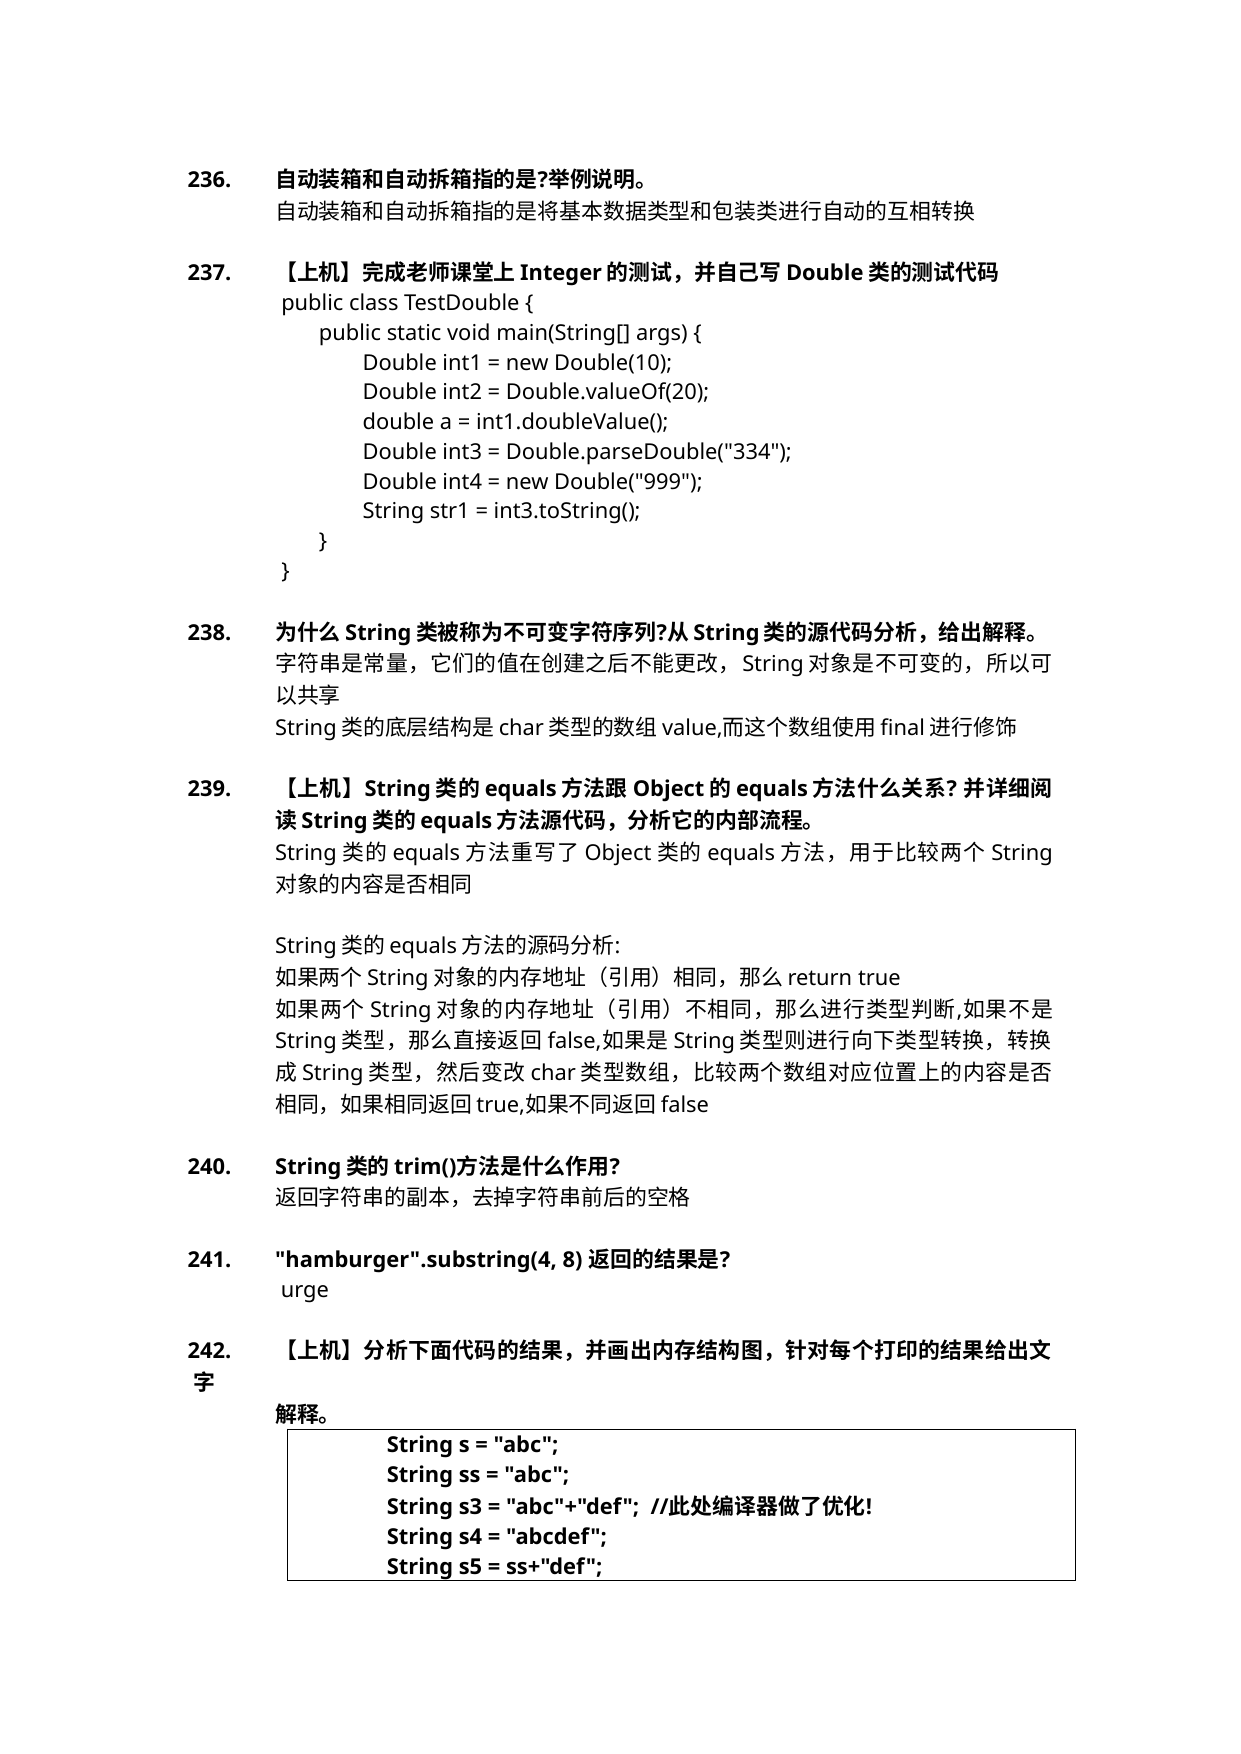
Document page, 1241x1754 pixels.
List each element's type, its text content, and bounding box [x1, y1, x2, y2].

text urge [275, 1274, 1053, 1303]
text 返回字符串的副本，去掉字符串前后的空格 [275, 1180, 1053, 1212]
text } [237, 555, 1053, 585]
text 如果两个String对象的内存地址（引用）相同，那么return true [275, 960, 1053, 992]
list "hamburger".substring(4, 8) 返回的结果是? [187, 1242, 1053, 1274]
text String类的底层结构是char类型的数组value,而这个数组使用final进行修饰 [275, 710, 1053, 742]
text Double int3 = Double.parseDouble("334"); [237, 436, 1053, 466]
text Double int1 = new Double(10); [237, 347, 1053, 376]
text } [237, 525, 1053, 555]
text public static void main(String[] args) { [237, 317, 1053, 347]
list 为什么String类被称为不可变字符序列?从String类的源代码分析，给出解释。 [187, 615, 1053, 646]
text Double int2 = Double.valueOf(20); [237, 376, 1053, 406]
list 【上机】String类的equals方法跟Object的equals方法什么关系? 并详细阅 读String类的equals方法源代码，分析它的内部流程。 [187, 771, 1053, 835]
text public class TestDouble { [237, 287, 1053, 317]
list String类的trim()方法是什么作用? [187, 1149, 1053, 1180]
text Double int4 = new Double("999"); [237, 466, 1053, 496]
list 【上机】分析下面代码的结果，并画出内存结构图，针对每个打印的结果给出文字 解释。 [187, 1333, 1053, 1428]
list 【上机】完成老师课堂上Integer的测试，并自己写Double类的测试代码 [187, 255, 1053, 287]
text 如果两个String对象的内存地址（引用）不相同，那么进行类型判断,如果不是String类型，那么直接返回false,如果是String类型则进行向下类型转换，转换成String类型，然后变改char类型数组，比较两个数组对应位置上的内容是否相同，如果相同返回true,如果不同返回false [275, 992, 1053, 1119]
text 字符串是常量，它们的值在创建之后不能更改，String对象是不可变的，所以可以共享 [275, 646, 1053, 710]
list 自动装箱和自动拆箱指的是?举例说明。 [187, 162, 1053, 194]
text 自动装箱和自动拆箱指的是将基本数据类型和包装类进行自动的互相转换 [275, 194, 1053, 225]
text String str1 = int3.toString(); [237, 496, 1053, 525]
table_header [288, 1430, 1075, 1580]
text double a = int1.doubleValue(); [237, 406, 1053, 436]
text String类的equals方法重写了Object类的equals方法，用于比较两个String对象的内容是否相同 [275, 835, 1053, 898]
text String类的equals方法的源码分析: [275, 928, 1053, 960]
